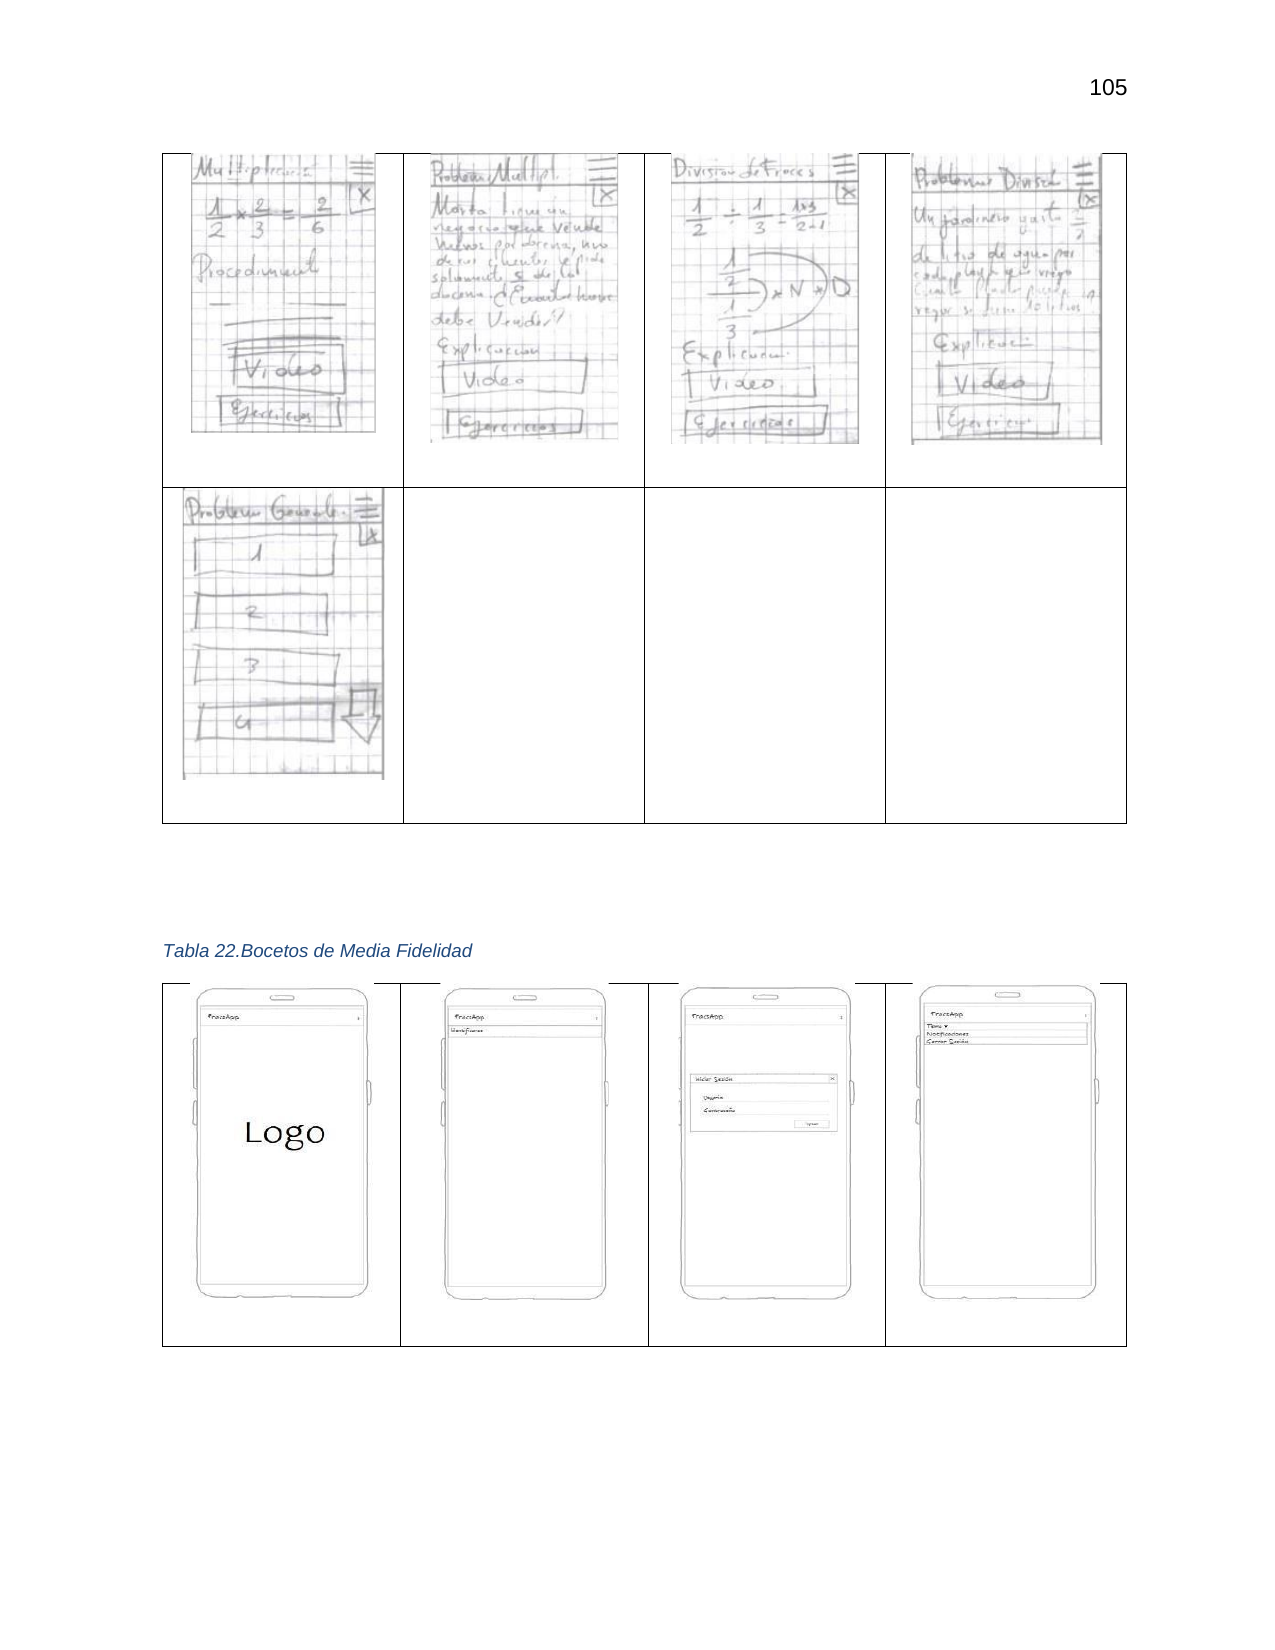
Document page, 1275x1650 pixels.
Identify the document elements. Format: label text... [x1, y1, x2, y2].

picture [430, 153, 619, 443]
table_cell [886, 154, 1126, 487]
table_cell [645, 154, 885, 487]
table_header [401, 984, 648, 1346]
picture [191, 153, 376, 433]
picture [678, 983, 855, 1303]
picture [910, 153, 1103, 445]
picture [190, 983, 374, 1302]
table_header [886, 984, 1126, 1346]
table_cell [645, 488, 885, 822]
picture [671, 153, 860, 444]
picture [440, 983, 609, 1302]
table_cell [404, 488, 644, 822]
table_cell [163, 488, 403, 822]
table_header [649, 984, 885, 1346]
table_cell [886, 488, 1126, 822]
table_cell [163, 154, 403, 487]
table_cell [404, 154, 644, 487]
table_header [163, 984, 400, 1346]
picture [912, 983, 1100, 1302]
picture [182, 488, 385, 780]
